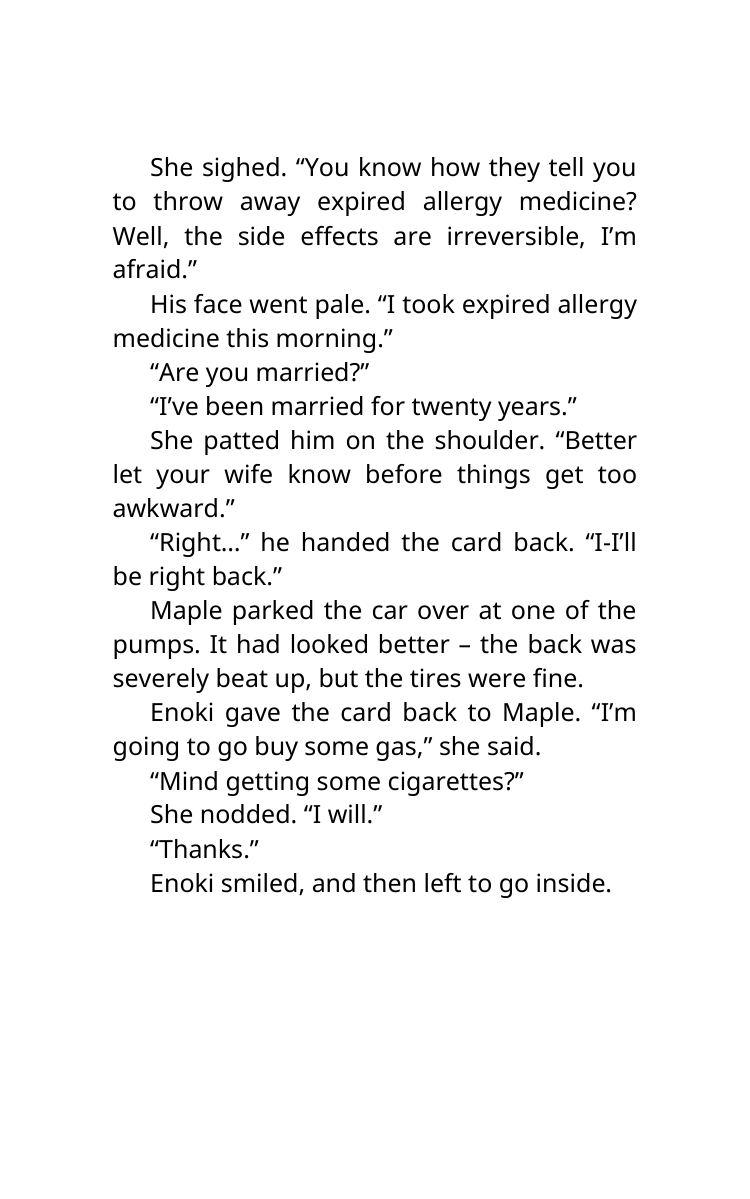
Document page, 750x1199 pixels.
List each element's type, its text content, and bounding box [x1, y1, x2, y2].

text Enoki gave the card back to Maple. “I’m going to go buy some gas,” she said. [112, 695, 637, 763]
text “I’ve been married for twenty years.” [112, 388, 637, 422]
text Maple parked the car over at one of the pumps. It had looked better – the back was severely beat up, but the tires were fine. [112, 593, 637, 695]
text His face went pale. “I took expired allergy medicine this morning.” [112, 286, 637, 354]
text “Right…” he handed the card back. “I-I’ll be right back.” [112, 525, 637, 593]
text “Mind getting some cigarettes?” [112, 763, 637, 797]
text “Are you married?” [112, 354, 637, 388]
text She patted him on the shoulder. “Better let your wife know before things get too awkward.” [112, 422, 637, 525]
text She sighed. “You know how they tell you to throw away expired allergy medicine? Well, the side effects are irreversible, I’m afraid.” [112, 150, 637, 286]
text “Thanks.” [112, 831, 637, 865]
text Enoki smiled, and then left to go inside. [112, 865, 637, 899]
text She nodded. “I will.” [112, 797, 637, 831]
